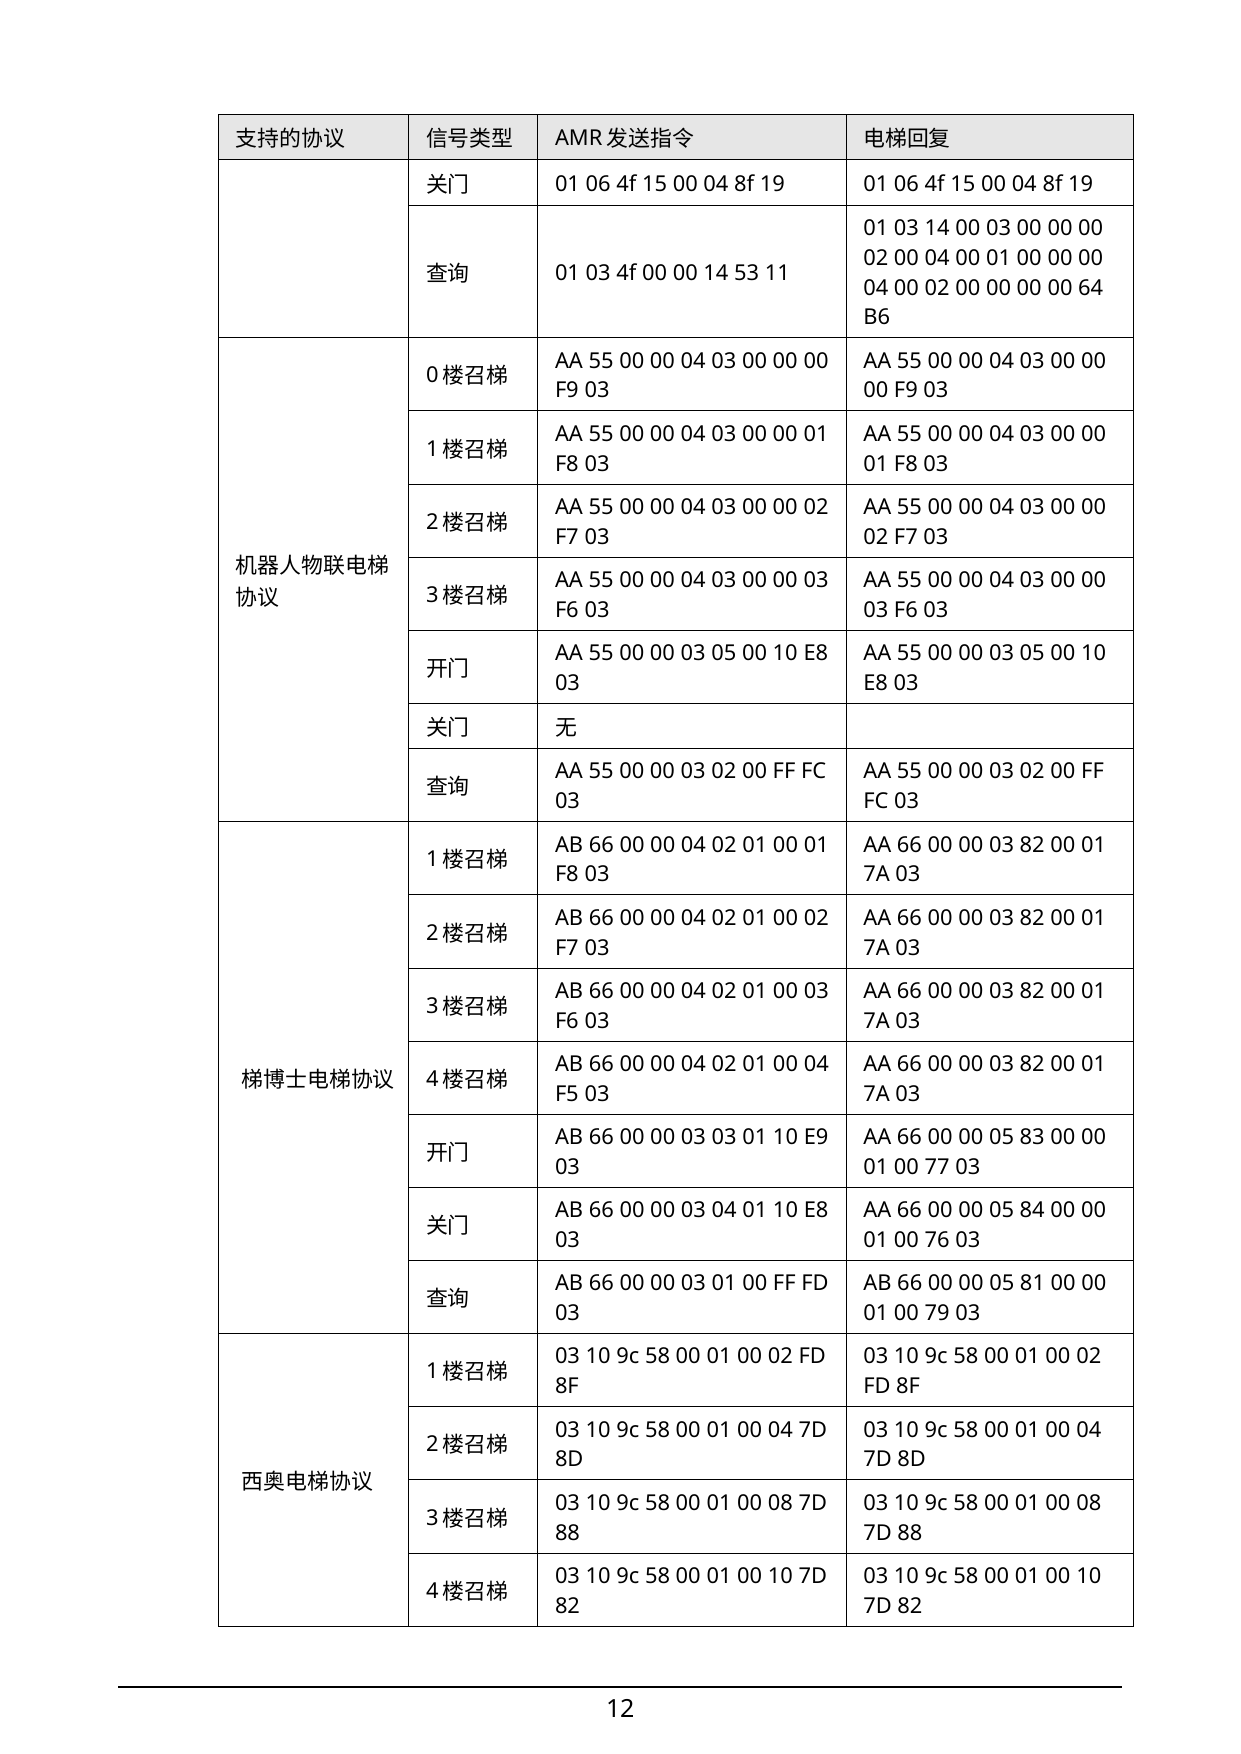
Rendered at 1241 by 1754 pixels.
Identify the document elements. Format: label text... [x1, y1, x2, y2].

table_cell 4楼召梯 [409, 1042, 537, 1114]
table_cell AA 55 00 00 03 05 00 10 E8 03 [847, 631, 1133, 703]
table_cell [847, 704, 1133, 748]
table_cell AA 55 00 00 04 03 00 00 03 F6 03 [847, 558, 1133, 630]
table_cell 03 10 9c 58 00 01 00 04 7D 8D [538, 1407, 846, 1479]
table_cell AA 55 00 00 04 03 00 00 00 F9 03 [847, 338, 1133, 410]
table_cell 西奥电梯协议 [219, 1334, 408, 1626]
table_cell 2楼召梯 [409, 895, 537, 967]
table_cell 03 10 9c 58 00 01 00 08 7D 88 [847, 1480, 1133, 1552]
table_cell 开门 [409, 1115, 537, 1187]
table_cell AA 55 00 00 03 02 00 FF FC 03 [538, 749, 846, 821]
table_cell 4楼召梯 [409, 1554, 537, 1626]
table_cell AA 55 00 00 04 03 00 00 02 F7 03 [847, 485, 1133, 557]
table_cell 03 10 9c 58 00 01 00 08 7D 88 [538, 1480, 846, 1552]
table_cell AB 66 00 00 03 01 00 FF FD 03 [538, 1261, 846, 1333]
table_cell 03 10 9c 58 00 01 00 02 FD 8F [847, 1334, 1133, 1406]
table_header 信号类型 [409, 115, 537, 159]
table_cell AA 66 00 00 03 82 00 01 7A 03 [847, 895, 1133, 967]
table_cell 查询 [409, 206, 537, 337]
table_cell AB 66 00 00 03 03 01 10 E9 03 [538, 1115, 846, 1187]
table_cell 查询 [409, 749, 537, 821]
table_cell AA 55 00 00 04 03 00 00 01 F8 03 [538, 411, 846, 483]
table_cell 01 03 14 00 03 00 00 00 02 00 04 00 01 00 00 00 04 00 02 00 00 00 00 64 B6 [847, 206, 1133, 337]
table_cell 1楼召梯 [409, 822, 537, 894]
table_cell 3楼召梯 [409, 969, 537, 1041]
table_cell 03 10 9c 58 00 01 00 10 7D 82 [538, 1554, 846, 1626]
table_cell AA 55 00 00 04 03 00 00 03 F6 03 [538, 558, 846, 630]
table_cell 2楼召梯 [409, 1407, 537, 1479]
table_cell 01 06 4f 15 00 04 8f 19 [847, 160, 1133, 204]
table_cell 关门 [409, 704, 537, 748]
table_cell AB 66 00 00 04 02 01 00 04 F5 03 [538, 1042, 846, 1114]
table_cell AA 55 00 00 04 03 00 00 00 F9 03 [538, 338, 846, 410]
table_cell AB 66 00 00 04 02 01 00 02 F7 03 [538, 895, 846, 967]
table_cell AA 66 00 00 03 82 00 01 7A 03 [847, 1042, 1133, 1114]
table_cell AB 66 00 00 05 81 00 00 01 00 79 03 [847, 1261, 1133, 1333]
table_cell 03 10 9c 58 00 01 00 02 FD 8F [538, 1334, 846, 1406]
table_cell 1楼召梯 [409, 1334, 537, 1406]
table_cell 关门 [409, 160, 537, 204]
table_cell 2楼召梯 [409, 485, 537, 557]
table_cell AA 66 00 00 05 83 00 00 01 00 77 03 [847, 1115, 1133, 1187]
table_cell 开门 [409, 631, 537, 703]
table_header 电梯回复 [847, 115, 1133, 159]
table_cell 01 06 4f 15 00 04 8f 19 [538, 160, 846, 204]
table_cell AB 66 00 00 04 02 01 00 03 F6 03 [538, 969, 846, 1041]
table_cell 3楼召梯 [409, 558, 537, 630]
table_cell 1楼召梯 [409, 411, 537, 483]
table_cell 梯博士电梯协议 [219, 822, 408, 1333]
table_cell 关门 [409, 1188, 537, 1260]
table_cell 01 03 4f 00 00 14 53 11 [538, 206, 846, 337]
table_header AMR发送指令 [538, 115, 846, 159]
table_cell AB 66 00 00 04 02 01 00 01 F8 03 [538, 822, 846, 894]
table_cell 3楼召梯 [409, 1480, 537, 1552]
table_cell AA 55 00 00 04 03 00 00 01 F8 03 [847, 411, 1133, 483]
table_cell 无 [538, 704, 846, 748]
table_cell AA 55 00 00 03 02 00 FF FC 03 [847, 749, 1133, 821]
table_cell AB 66 00 00 03 04 01 10 E8 03 [538, 1188, 846, 1260]
table_cell AA 66 00 00 05 84 00 00 01 00 76 03 [847, 1188, 1133, 1260]
table_cell 0楼召梯 [409, 338, 537, 410]
table_cell AA 55 00 00 03 05 00 10 E8 03 [538, 631, 846, 703]
table_cell 03 10 9c 58 00 01 00 10 7D 82 [847, 1554, 1133, 1626]
table_cell AA 55 00 00 04 03 00 00 02 F7 03 [538, 485, 846, 557]
table_cell AA 66 00 00 03 82 00 01 7A 03 [847, 822, 1133, 894]
table_cell AA 66 00 00 03 82 00 01 7A 03 [847, 969, 1133, 1041]
table_cell 机器人物联电梯协议 [219, 338, 408, 821]
table_header 支持的协议 [219, 115, 408, 159]
table_cell 查询 [409, 1261, 537, 1333]
table_cell 03 10 9c 58 00 01 00 04 7D 8D [847, 1407, 1133, 1479]
